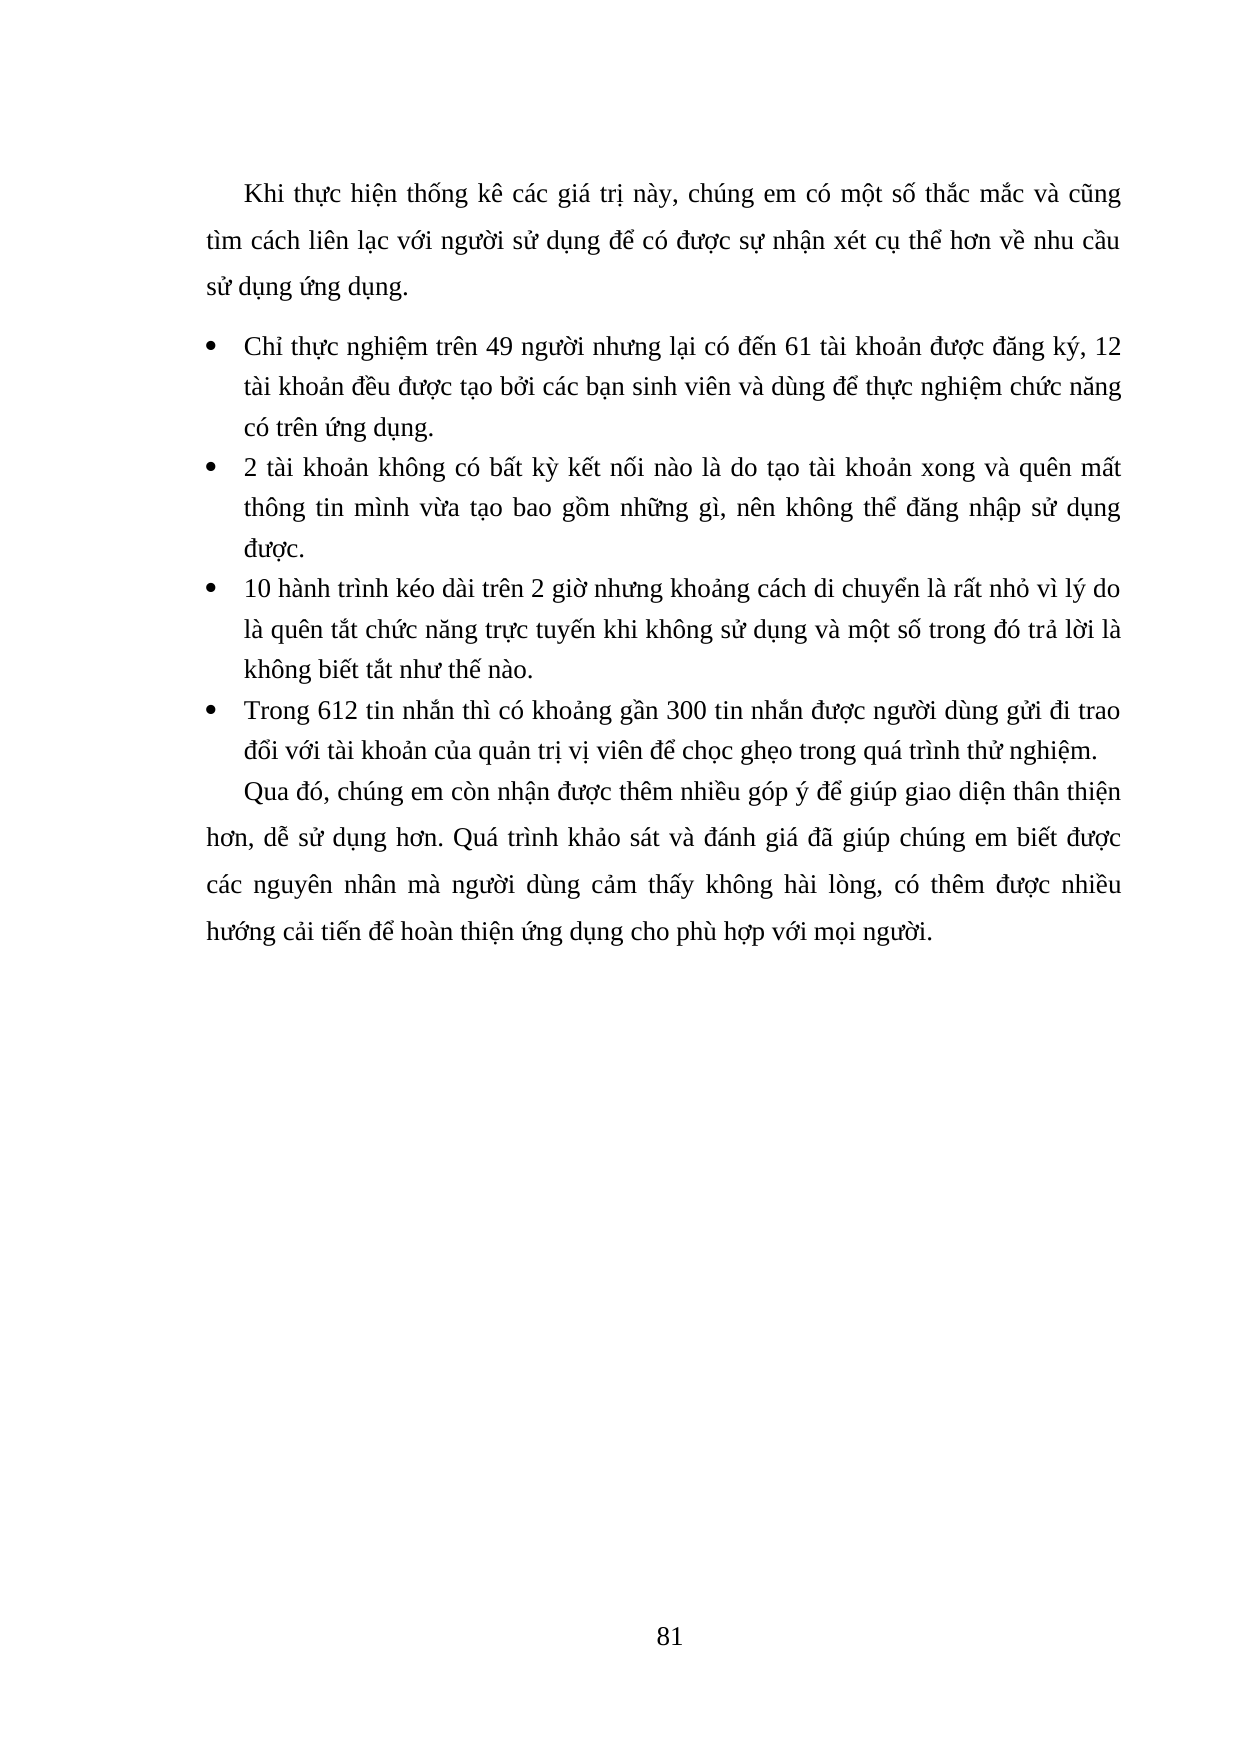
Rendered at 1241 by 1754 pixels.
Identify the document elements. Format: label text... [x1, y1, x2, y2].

text Trong 612 tin nhắn thì có khoảng gần 300 tin nhắn được người dùng gửi đi trao đổi với tài khoản của quản trị vị viên để chọc ghẹo trong quá trình thử nghiệm. [206, 694, 1122, 765]
text Khi thực hiện thống kê các giá trị này, chúng em có một số thắc mắc và cũng tìm cách liên lạc với người sử dụng để có được sự nhận xét cụ thể hơn về nhu cầu sử dụng ứng dụng. [206, 177, 1122, 302]
text 2 tài khoản không có bất kỳ kết nối nào là do tạo tài khoản xong và quên mất thông tin mình vừa tạo bao gồm những gì, nên không thể đăng nhập sử dụng được. [206, 451, 1122, 563]
text Qua đó, chúng em còn nhận được thêm nhiều góp ý để giúp giao diện thân thiện hơn, dễ sử dụng hơn. Quá trình khảo sát và đánh giá đã giúp chúng em biết được các nguyên nhân mà người dùng cảm thấy không hài lòng, có thêm được nhiều hướng cải tiến để hoàn thiện ứng dụng cho phù hợp với mọi người. [206, 775, 1122, 946]
text Chỉ thực nghiệm trên 49 người nhưng lại có đến 61 tài khoản được đăng ký, 12 tài khoản đều được tạo bởi các bạn sinh viên và dùng để thực nghiệm chức năng có trên ứng dụng. [206, 330, 1122, 442]
text 10 hành trình kéo dài trên 2 giờ nhưng khoảng cách di chuyển là rất nhỏ vì lý do là quên tắt chức năng trực tuyến khi không sử dụng và một số trong đó trả lời là không biết tắt như thế nào. [206, 572, 1122, 684]
